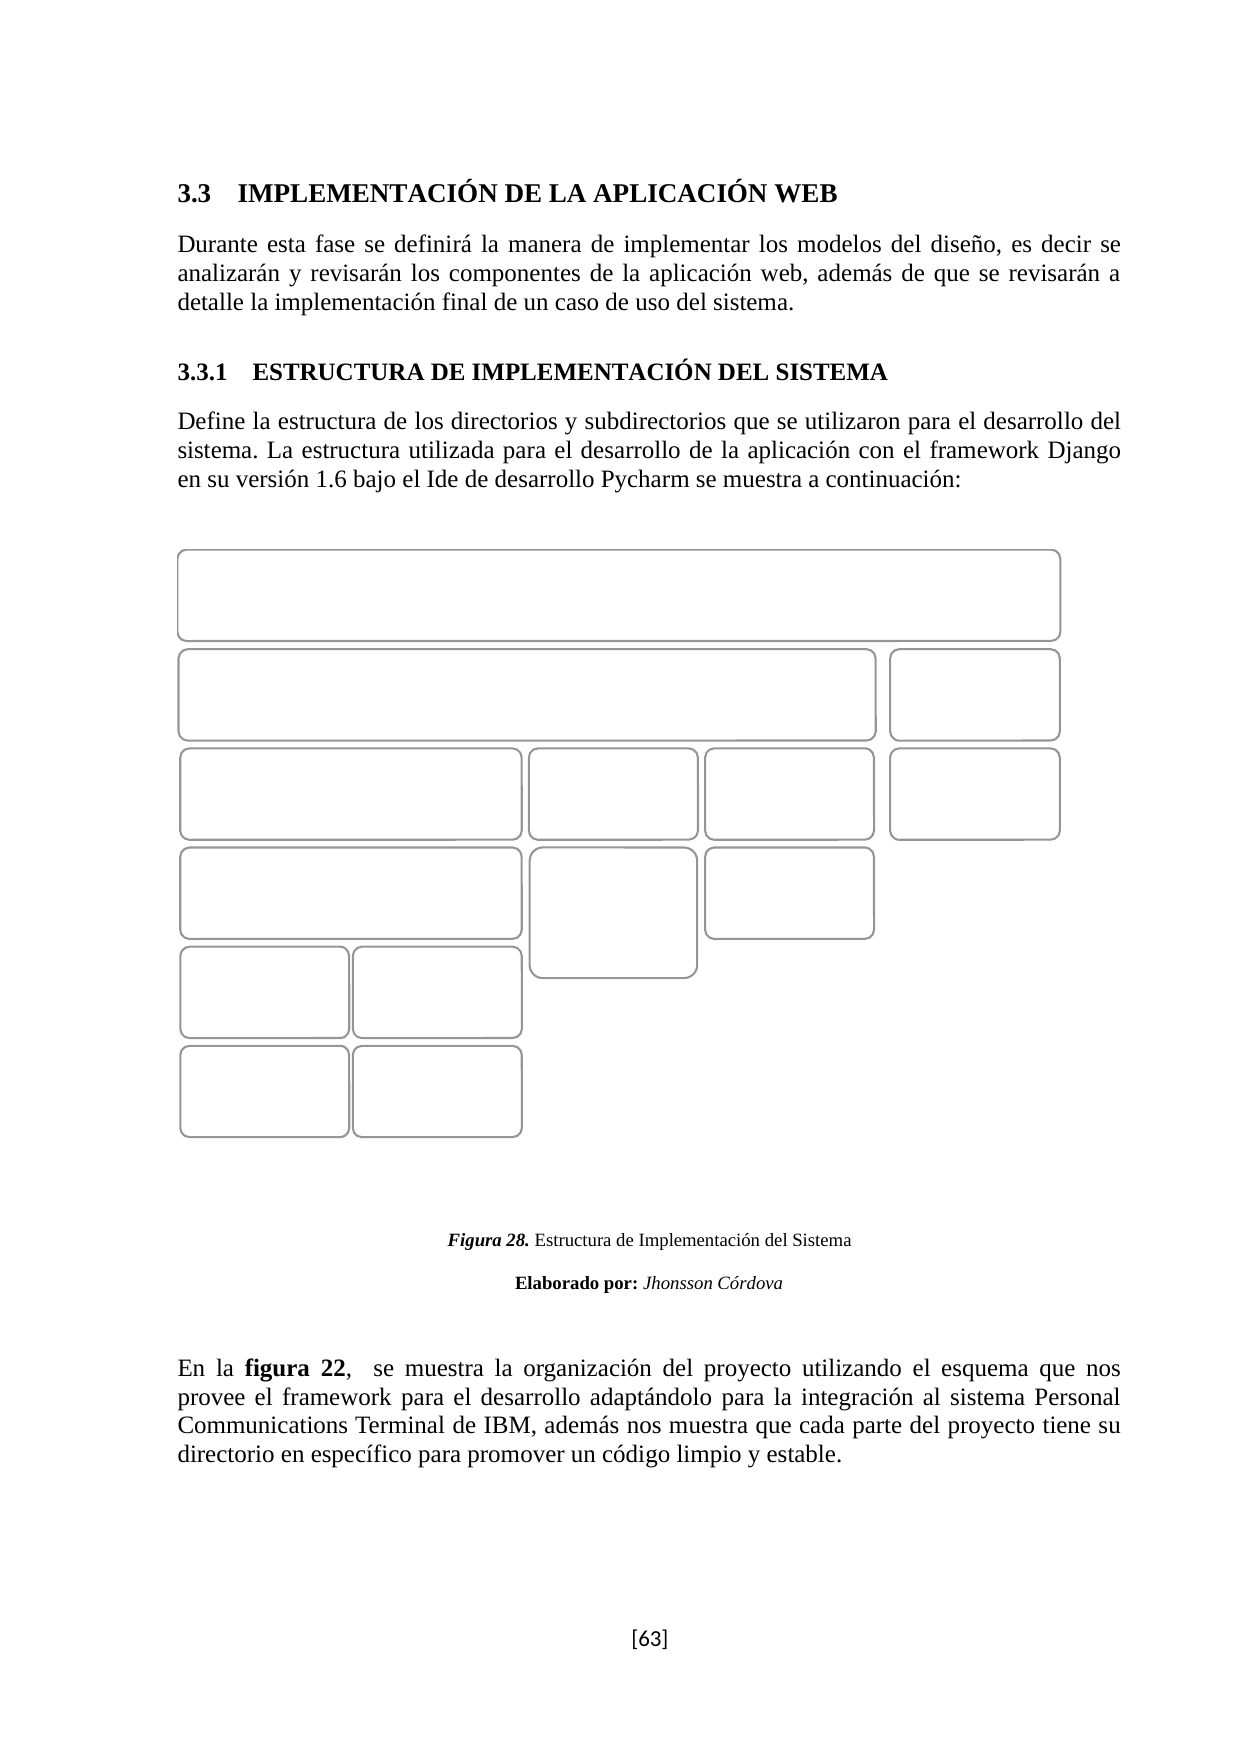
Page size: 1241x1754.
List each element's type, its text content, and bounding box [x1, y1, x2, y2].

text Elaborado por: Jhonsson Córdova [177, 1272, 1122, 1293]
subtitle IMPLEMENTACIÓN DE LA APLICACIÓN WEB [177, 177, 1122, 208]
text Figura 28. Estructura de Implementación del Sistema [177, 1229, 1122, 1251]
text Define la estructura de los directorios y subdirectorios que se utilizaron para el desarrollo del sistema. La estructura utilizada para el desarrollo de la aplicación con el framework Django en su versión 1.6 bajo el Ide de desarrollo Pycharm se muestra a continuación: [177, 406, 1122, 492]
subtitle ESTRUCTURA DE IMPLEMENTACIÓN DEL SISTEMA [177, 357, 1122, 385]
text En la figura 22, se muestra la organización del proyecto utilizando el esquema que nos provee el framework para el desarrollo adaptándolo para la integración al sistema Personal Communications Terminal de IBM, además nos muestra que cada parte del proyecto tiene su directorio en específico para promover un código limpio y estable. [177, 1353, 1122, 1468]
text Durante esta fase se definirá la manera de implementar los modelos del diseño, es decir se analizarán y revisarán los componentes de la aplicación web, además de que se revisarán a detalle la implementación final de un caso de uso del sistema. [177, 229, 1122, 315]
